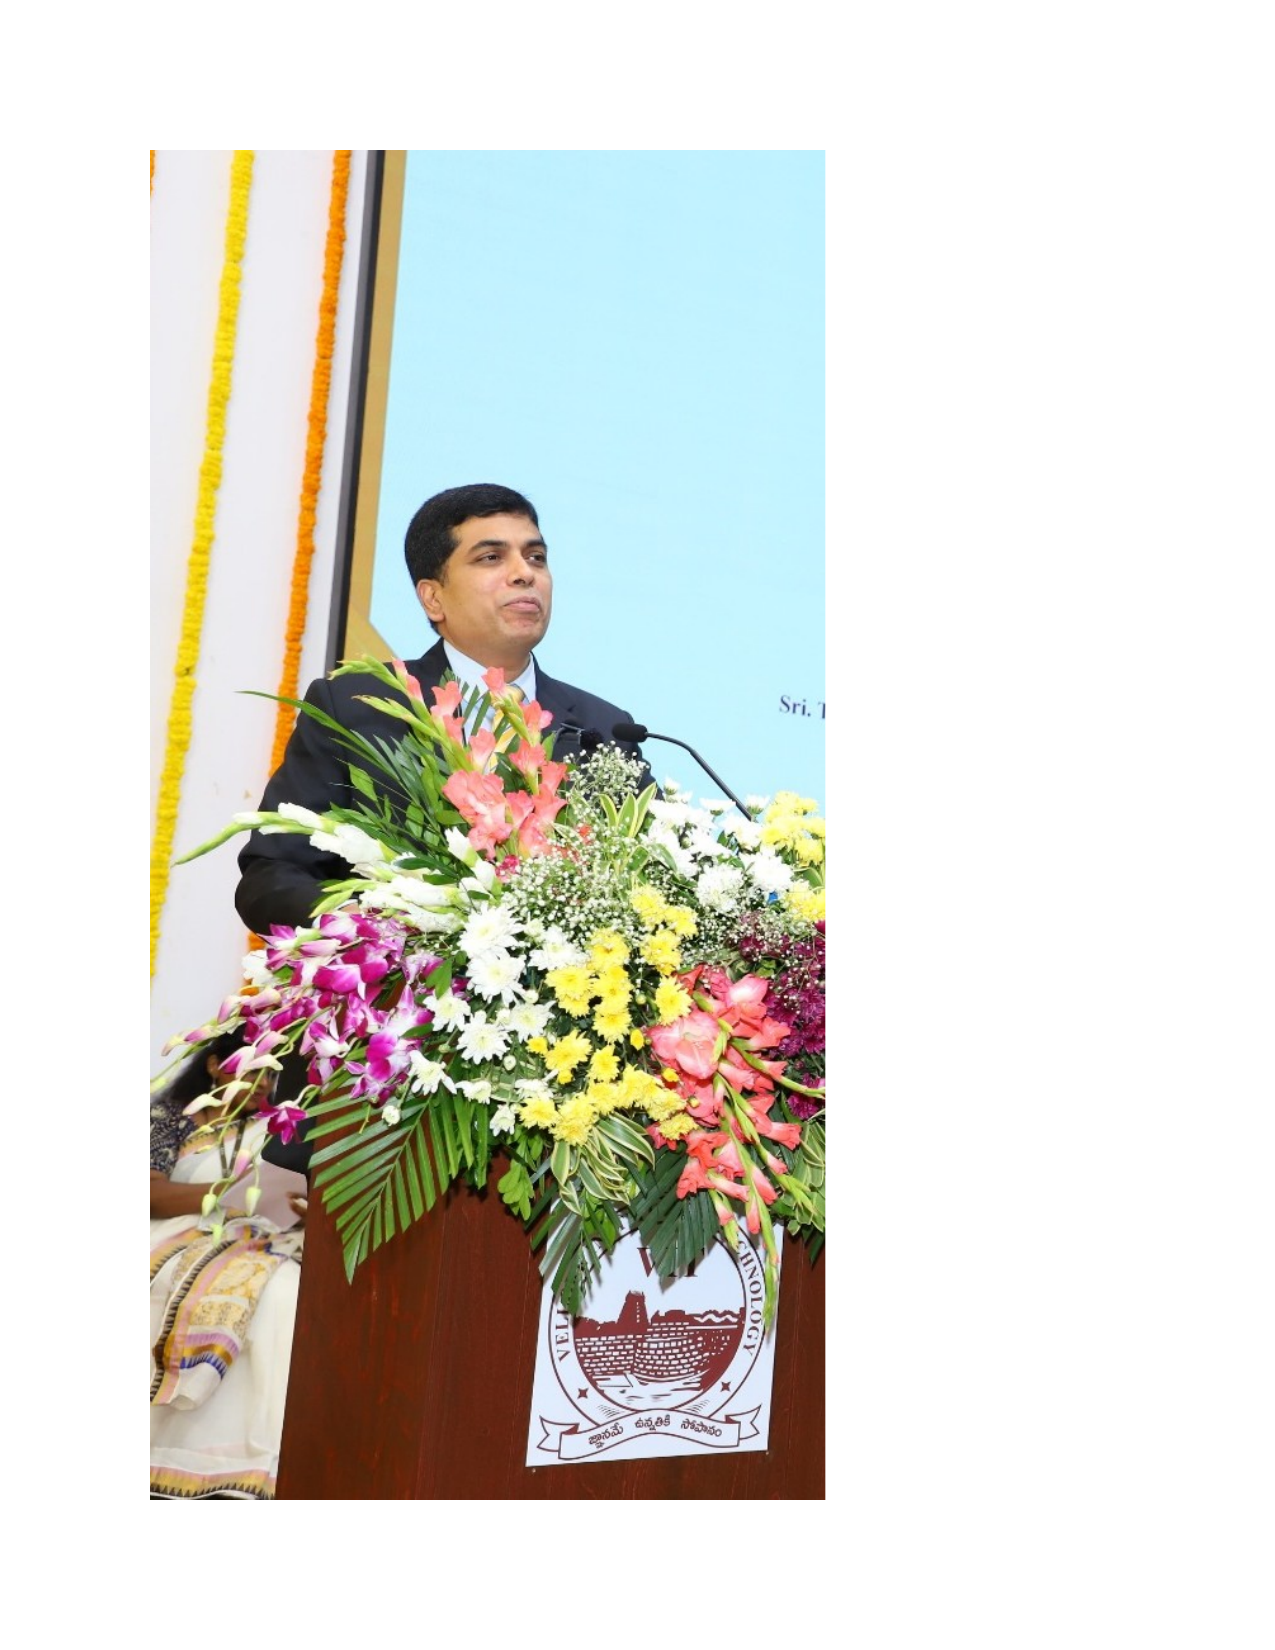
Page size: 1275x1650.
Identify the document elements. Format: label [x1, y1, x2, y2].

picture [150, 150, 826, 1500]
